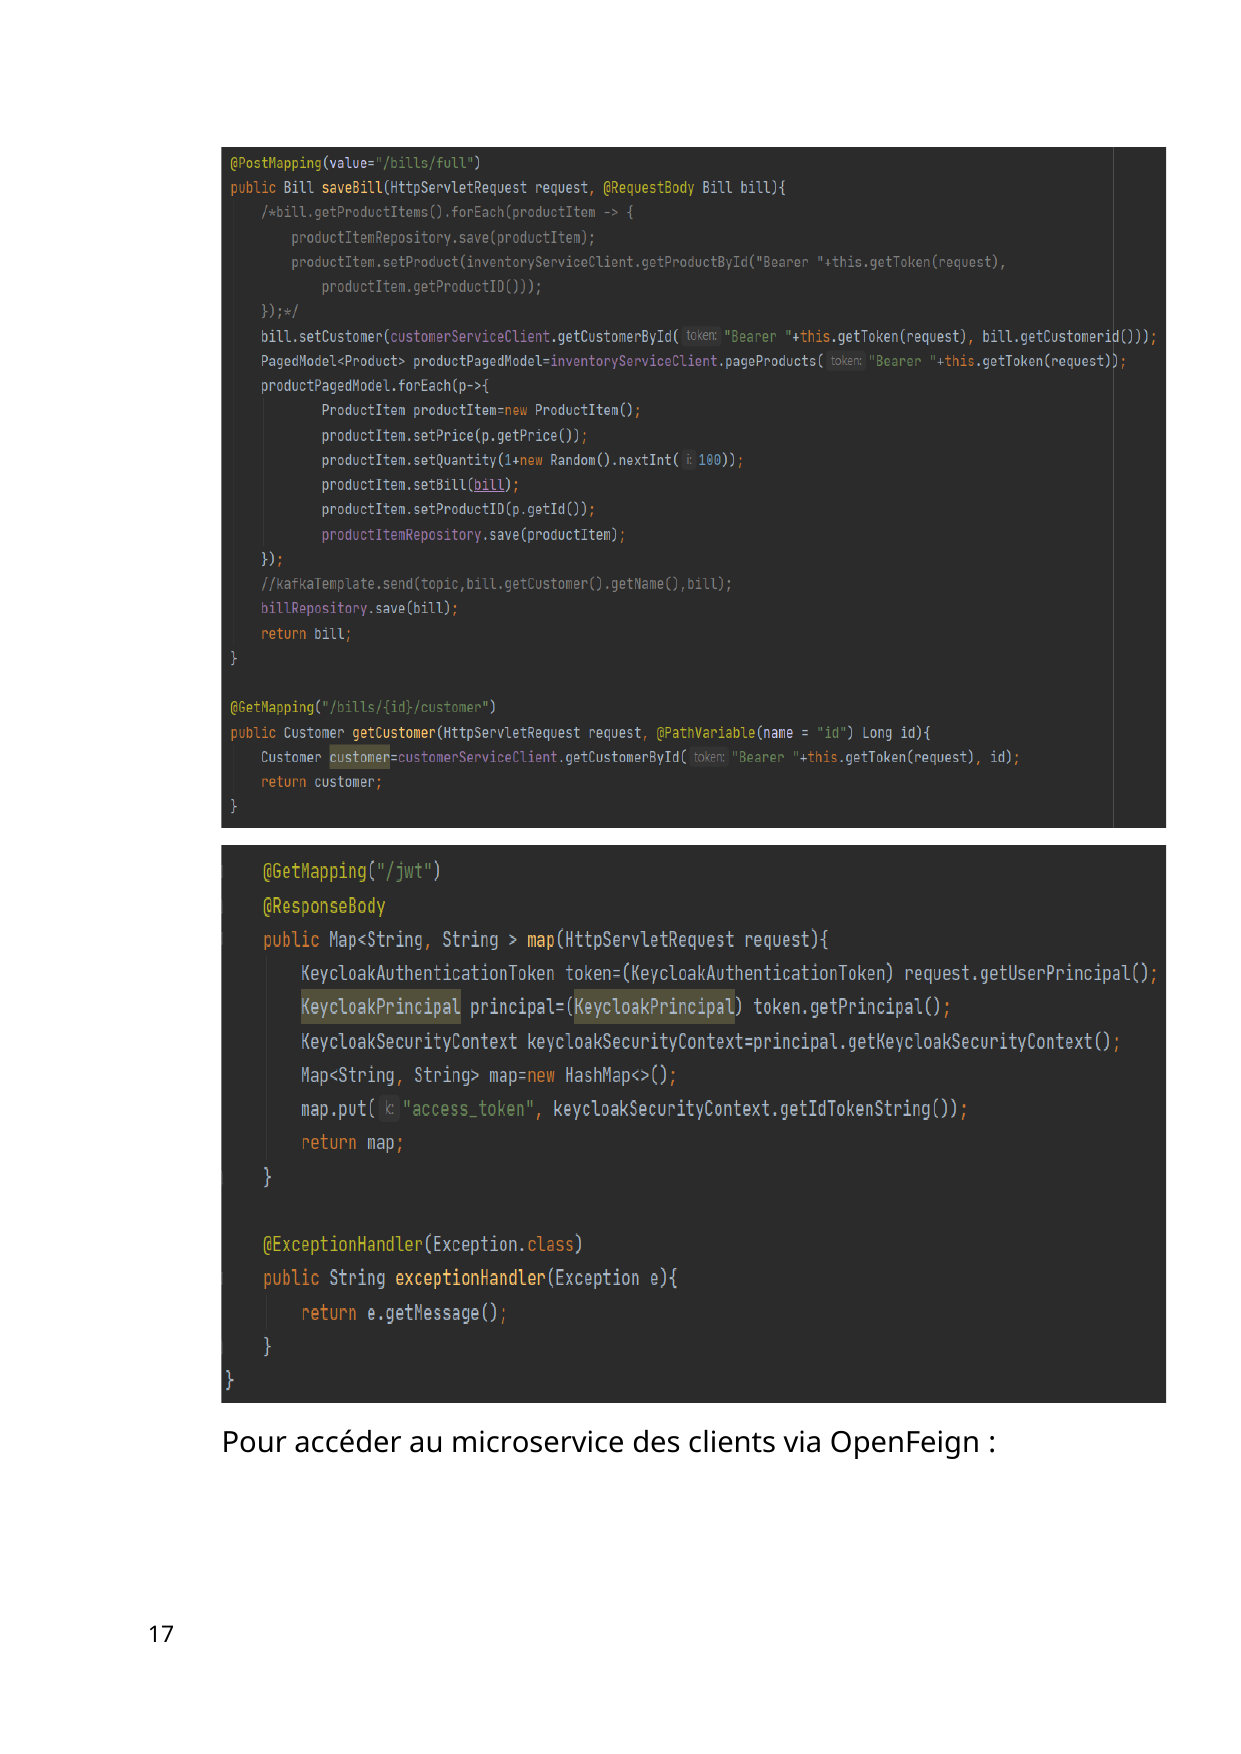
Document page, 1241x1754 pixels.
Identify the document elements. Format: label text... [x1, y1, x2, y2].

picture [221, 147, 1167, 828]
text Pour accéder au microservice des clients via OpenFeign : [221, 1421, 1093, 1461]
picture [221, 845, 1167, 1403]
